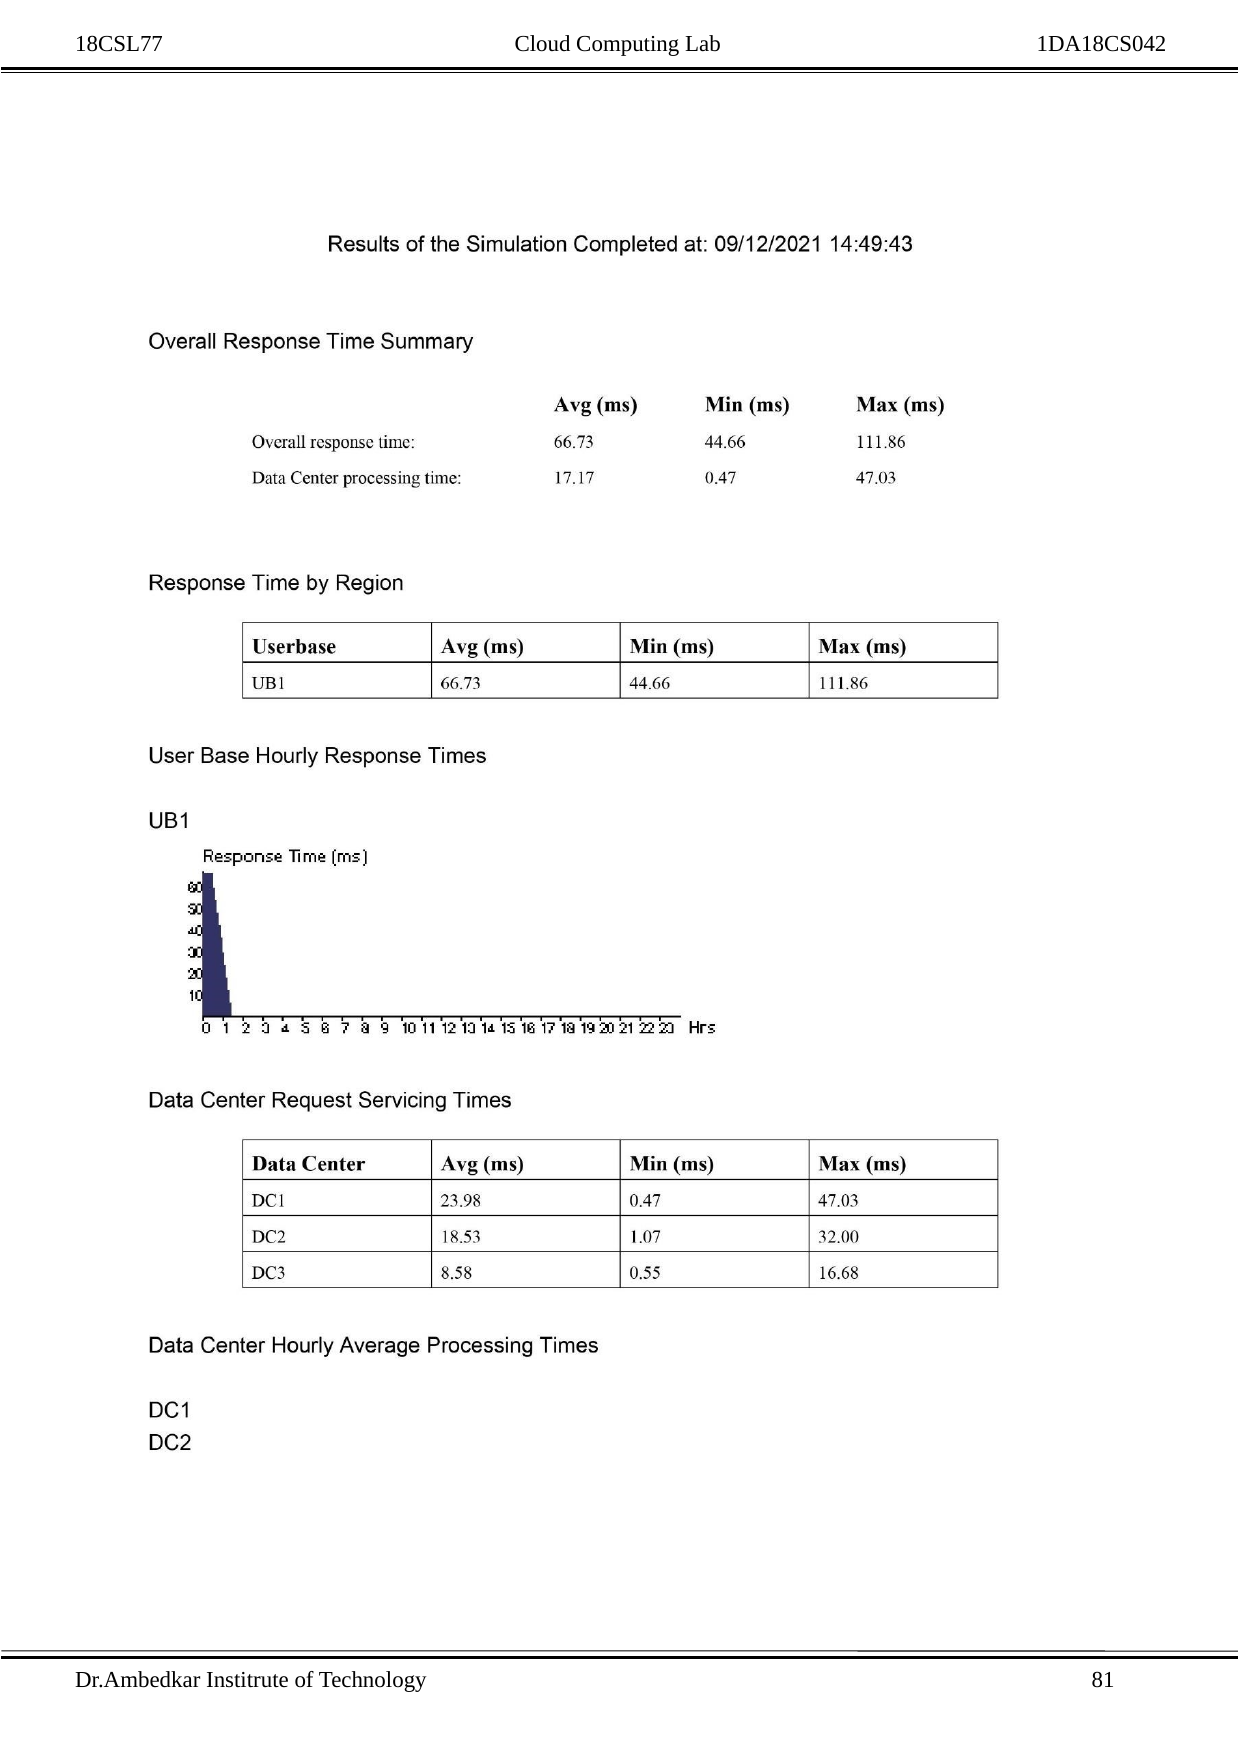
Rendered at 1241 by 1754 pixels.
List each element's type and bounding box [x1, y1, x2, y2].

picture [83, 148, 1157, 1616]
